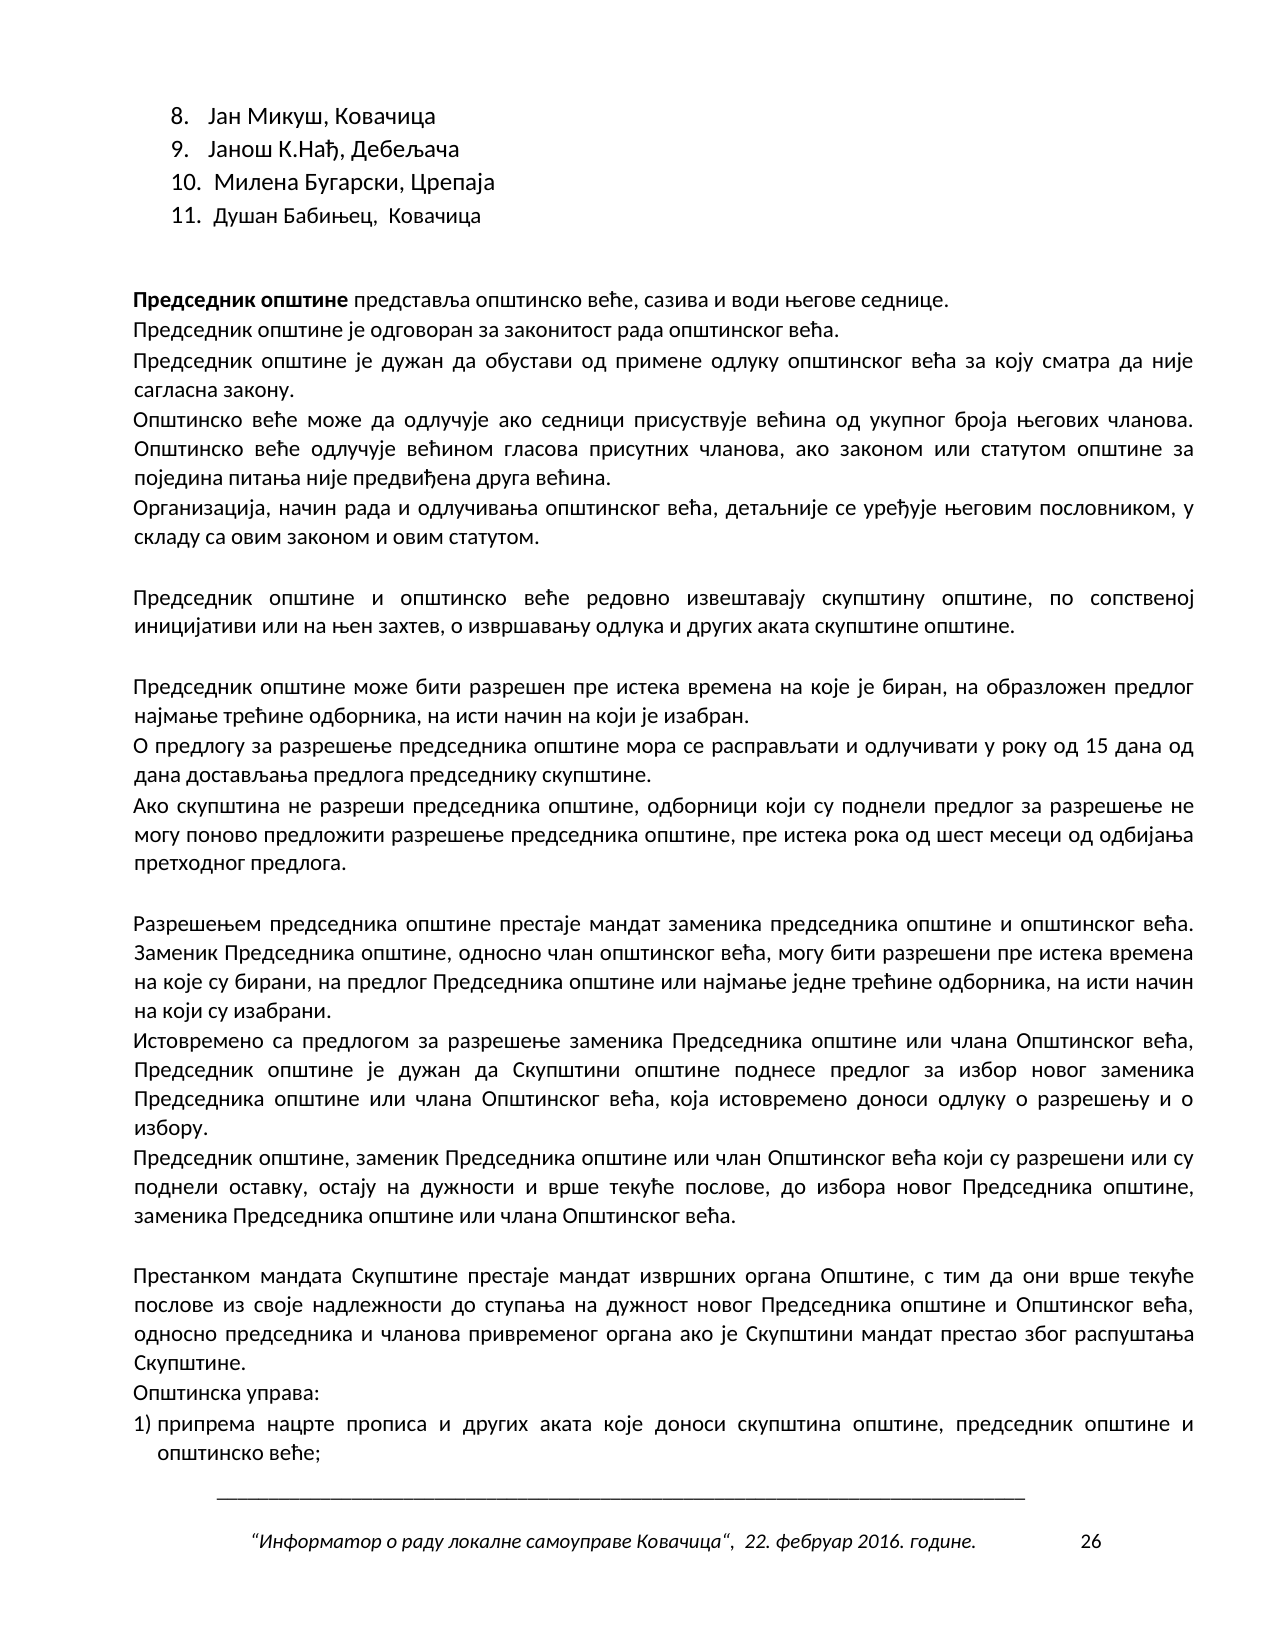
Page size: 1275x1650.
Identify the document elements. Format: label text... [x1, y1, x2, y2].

text Општинска управа: [133, 1378, 1196, 1406]
text Председник општине представља општинско веће, сазива и води његове седнице. [133, 285, 1196, 313]
list Јанош К.Нађ, Дебељача [170, 133, 1196, 164]
text Ако скупштина не разреши председника општине, одборници који су поднели предлог за разрешење не могу поново предложити разрешење председника општине, пре истека рока од шест месеци од одбијања претходног предлога. [133, 791, 1196, 877]
text Престанком мандата Скупштине престаје мандат извршних органа Општине, с тим да они врше текуће послове из своје надлежности до ступања на дужност новог Председника општине и Општинског већа, односно председника и чланова привременог органа ако је Скупштини мандат престао због распуштања Скупштине. [133, 1261, 1196, 1376]
text Председник општине може бити разрешен пре истека времена на које је биран, на образложен предлог најмање трећине одборника, на исти начин на који је изабран. [133, 672, 1196, 729]
list припрема нацрте прописа и других аката које доноси скупштина општине, председник општине и општинско веће; [133, 1409, 1196, 1466]
list Јан Микуш, Ковачица [170, 100, 1196, 130]
text Разрешењем председника општине престаје мандат заменика председника општине и општинског већа. Заменик Председника општине, односно члан општинског већа, могу бити разрешени пре истека времена на које су бирани, на предлог Председника општине или најмање једне трећине одборника, на исти начин на који су изабрани. [133, 909, 1196, 1024]
text Председник општине и општинско веће редовно извештавају скупштину општине, по сопственој иницијативи или на њен захтев, о извршавању одлука и других аката скупштине општине. [133, 583, 1196, 640]
text Организација, начин рада и одлучивања општинског већа, детаљније се уређује његовим пословником, у складу са овим законом и овим статутом. [133, 493, 1196, 550]
list Душан Бабињец, Ковачица [170, 199, 1196, 230]
text Председник општине, заменик Председника општине или члан Општинског већа који су разрешени или су поднели оставку, остају на дужности и врше текуће послове, до избора новог Председника општине, заменика Председника општине или члана Општинског већа. [133, 1143, 1196, 1229]
list Милена Бугарски, Црепаја [170, 166, 1196, 197]
text Председник општине је одговоран за законитост рада општинског већа. [133, 316, 1196, 343]
text Председник општине је дужан да обустави од примене одлуку општинског већа за коју сматра да није сагласна закону. [133, 346, 1196, 403]
text Истовремено са предлогом за разрешење заменика Председника општине или члана Општинског већа, Председник општине је дужан да Скупштини општине поднесе предлог за избор новог заменика Председника општине или члана Општинског већа, која истовремено доноси одлуку о разрешењу и о избору. [133, 1026, 1196, 1141]
text О предлогу за разрешење председника општине мора се расправљати и одлучивати у року од 15 дана од дана достављања предлога председнику скупштине. [133, 732, 1196, 788]
text Општинско веће може да одлучује ако седници присуствује већина од укупног броја његових чланова. Општинско веће одлучује већином гласова присутних чланова, ако законом или статутом општине за поједина питања није предвиђена друга већина. [133, 405, 1196, 491]
